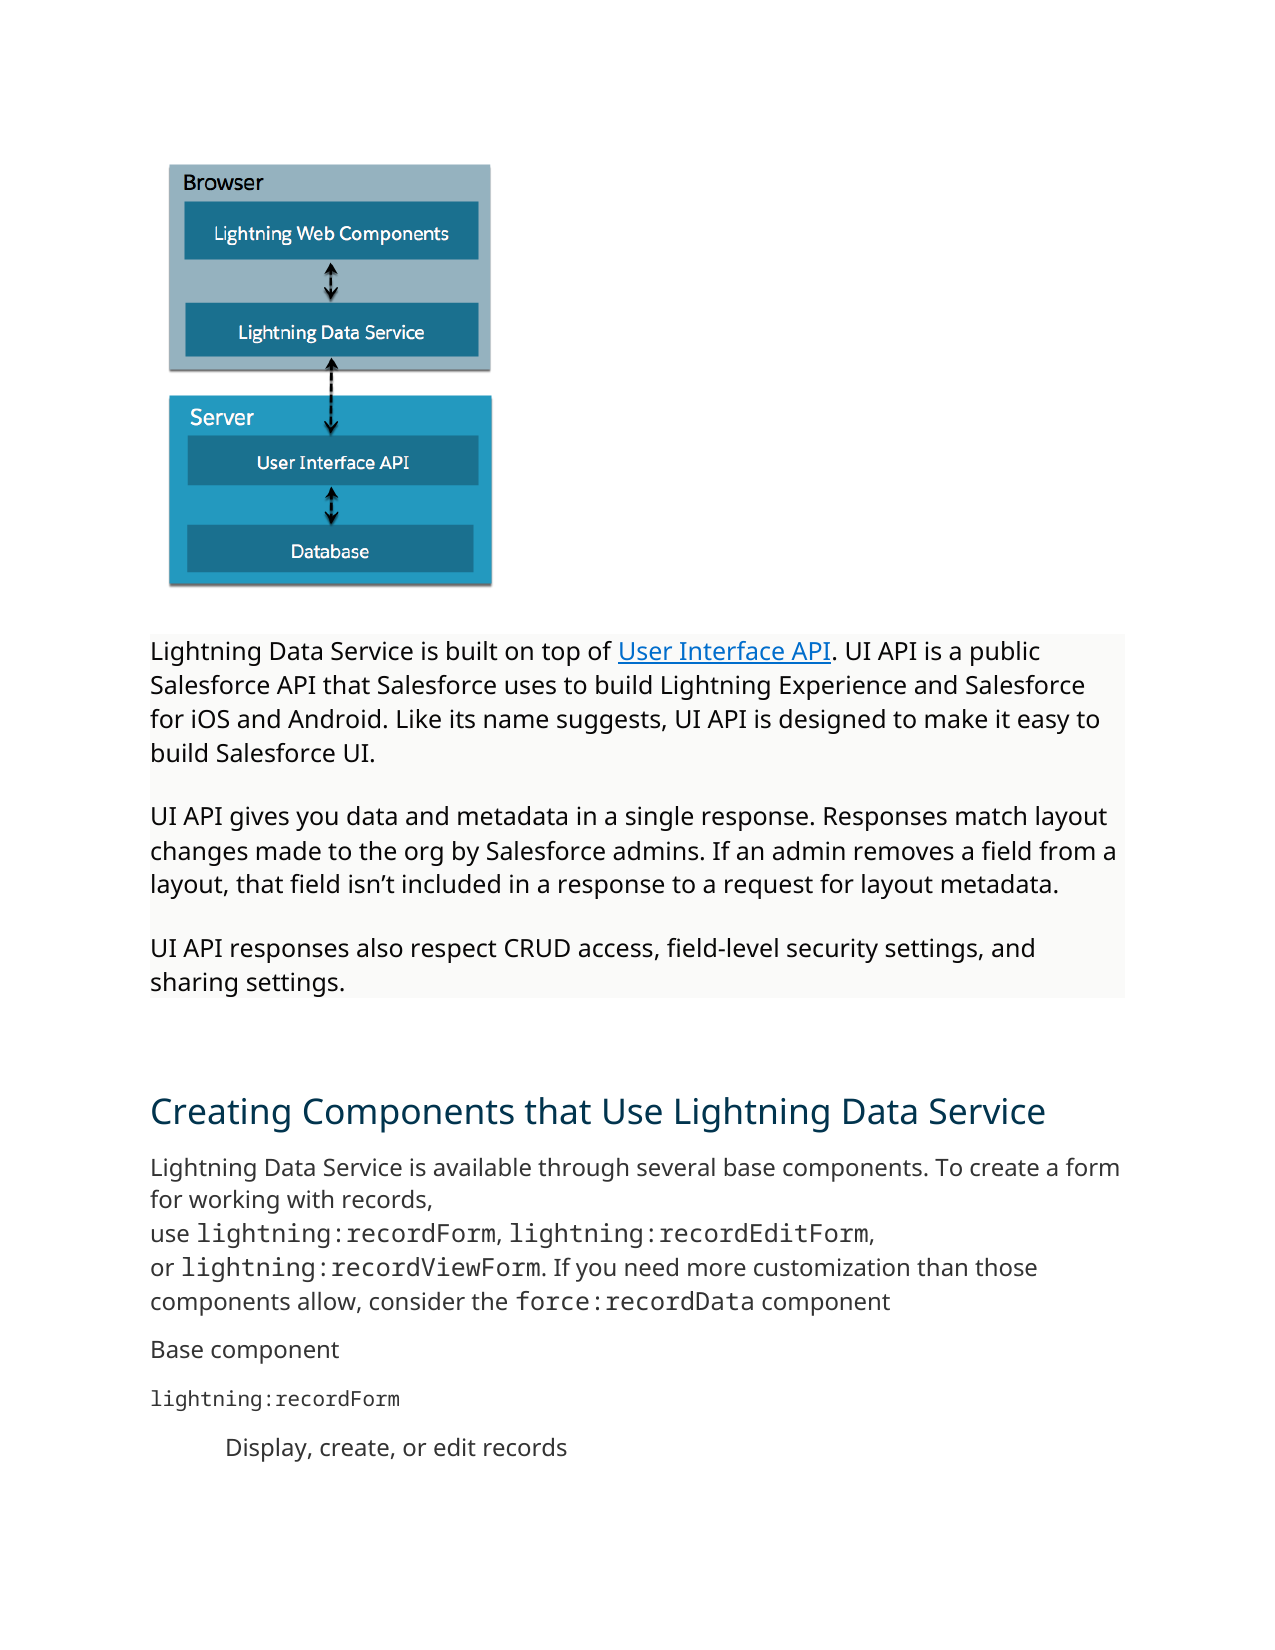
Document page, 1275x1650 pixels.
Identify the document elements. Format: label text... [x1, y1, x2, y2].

text Base component [150, 1333, 1125, 1366]
subtitle Creating Components that Use Lightning Data Service [150, 1081, 1125, 1135]
picture [150, 150, 508, 601]
text lightning:recordForm [150, 1384, 1125, 1412]
text Display, create, or edit records [225, 1430, 1125, 1463]
text Lightning Data Service is built on top of User Interface API. UI API is a public Salesforce API that Salesforce uses to build Lightning Experience and Salesforce for iOS and Android. Like its name suggests, UI API is designed to make it easy to build Salesforce UI. [150, 634, 1125, 770]
text UI API gives you data and metadata in a single response. Responses match layout changes made to the org by Salesforce admins. If an admin removes a field from a layout, that field isn’t included in a response to a request for layout metadata. [150, 799, 1125, 901]
text UI API responses also respect CRUD access, field-level security settings, and sharing settings. [150, 930, 1125, 998]
text Lightning Data Service is available through several base components. To create a form for working with records, use lightning:recordForm, lightning:recordEditForm, or lightning:recordViewForm. If you need more customization than those components allow, consider the force:recordData component [150, 1150, 1125, 1318]
